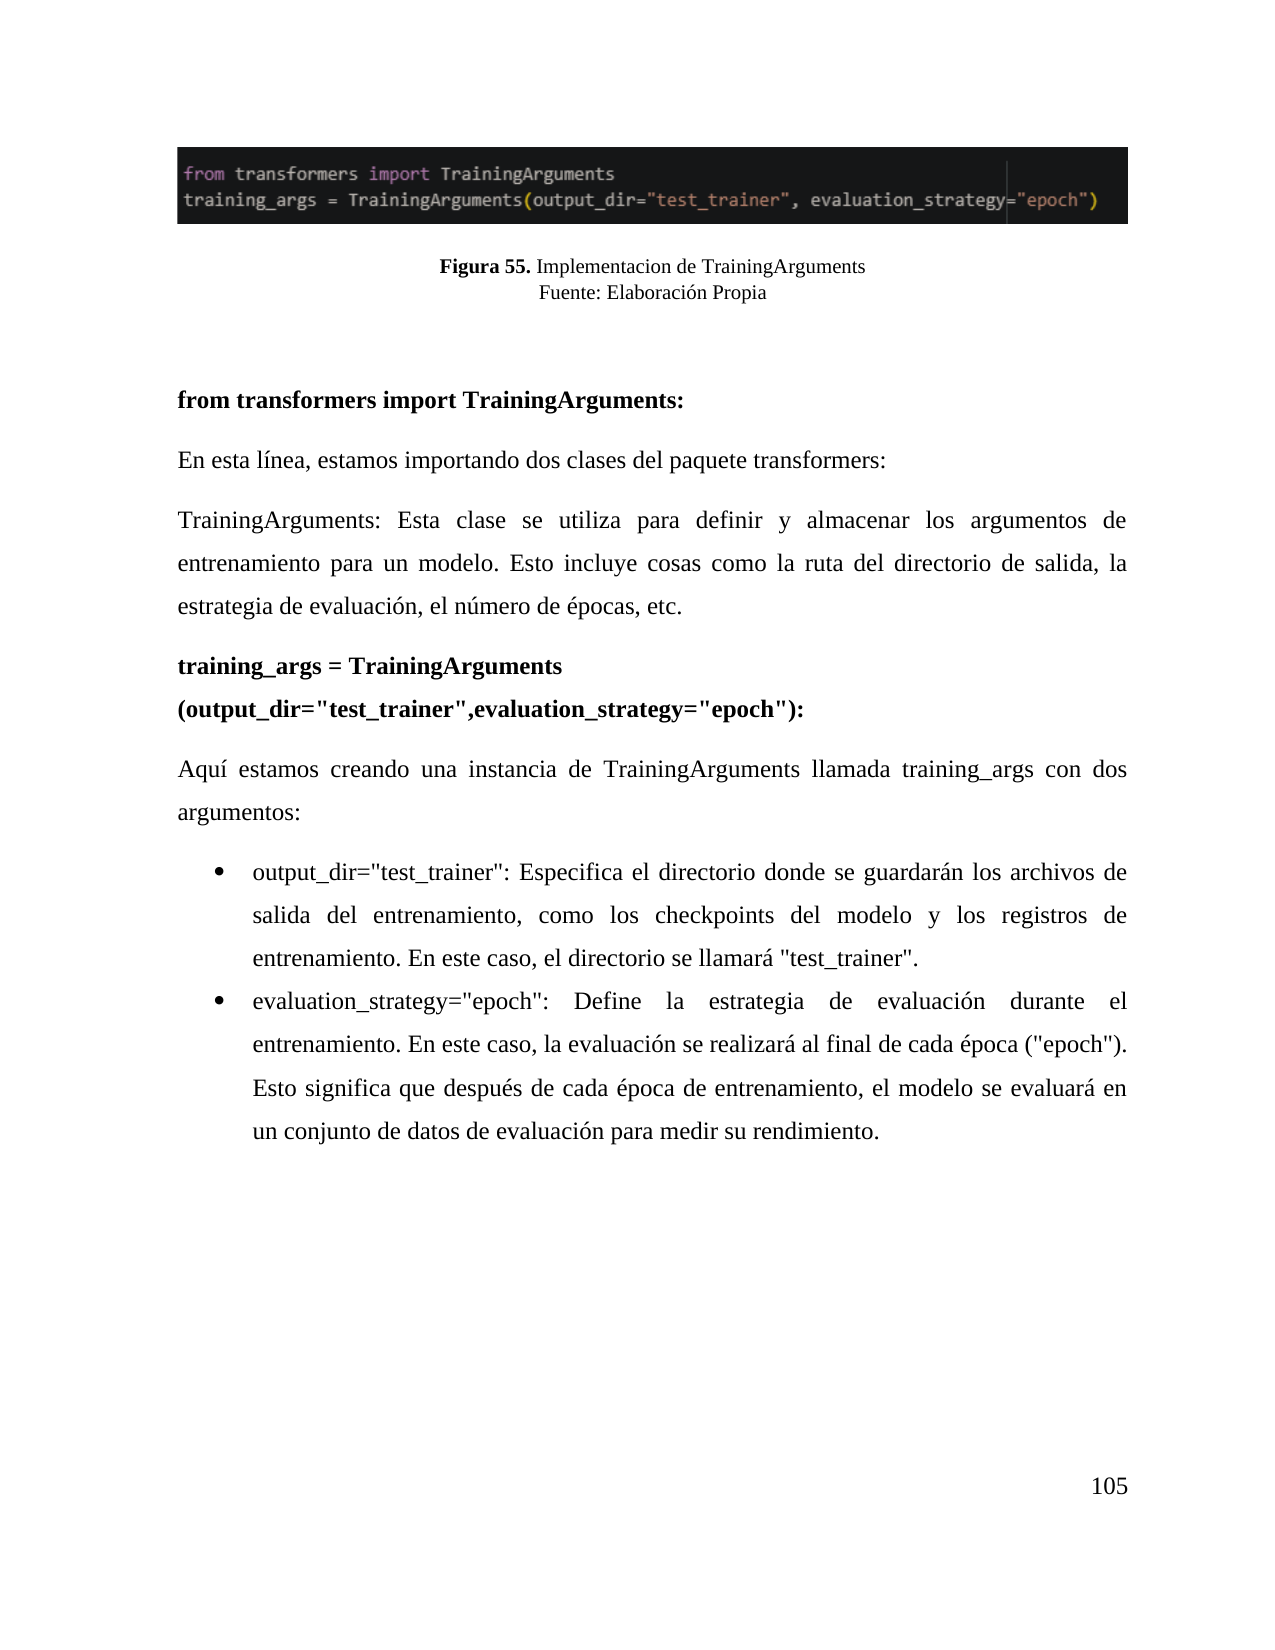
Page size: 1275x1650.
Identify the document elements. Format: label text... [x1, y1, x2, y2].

text Figura 55. Implementacion de TrainingArguments [177, 254, 1128, 278]
picture [177, 147, 1128, 224]
text TrainingArguments: Esta clase se utiliza para definir y almacenar los argumentos de entrenamiento para un modelo. Esto incluye cosas como la ruta del directorio de salida, la estrategia de evaluación, el número de épocas, etc. [177, 505, 1128, 620]
text from transformers import TrainingArguments: [177, 386, 1128, 414]
text Fuente: Elaboración Propia [177, 280, 1128, 304]
list output_dir="test_trainer": Especifica el directorio donde se guardarán los archivos de salida del entrenamiento, como los checkpoints del modelo y los registros de entrenamiento. En este caso, el directorio se llamará "test_trainer". [215, 857, 1128, 972]
text Aquí estamos creando una instancia de TrainingArguments llamada training_args con dos argumentos: [177, 754, 1128, 826]
text En esta línea, estamos importando dos clases del paquete transformers: [177, 445, 1128, 474]
list evaluation_strategy="epoch": Define la estrategia de evaluación durante el entrenamiento. En este caso, la evaluación se realizará al final de cada época ("epoch"). Esto significa que después de cada época de entrenamiento, el modelo se evaluará en un conjunto de datos de evaluación para medir su rendimiento. [215, 986, 1128, 1144]
text training_args = TrainingArguments (output_dir="test_trainer",evaluation_strategy="epoch"): [177, 651, 1128, 723]
